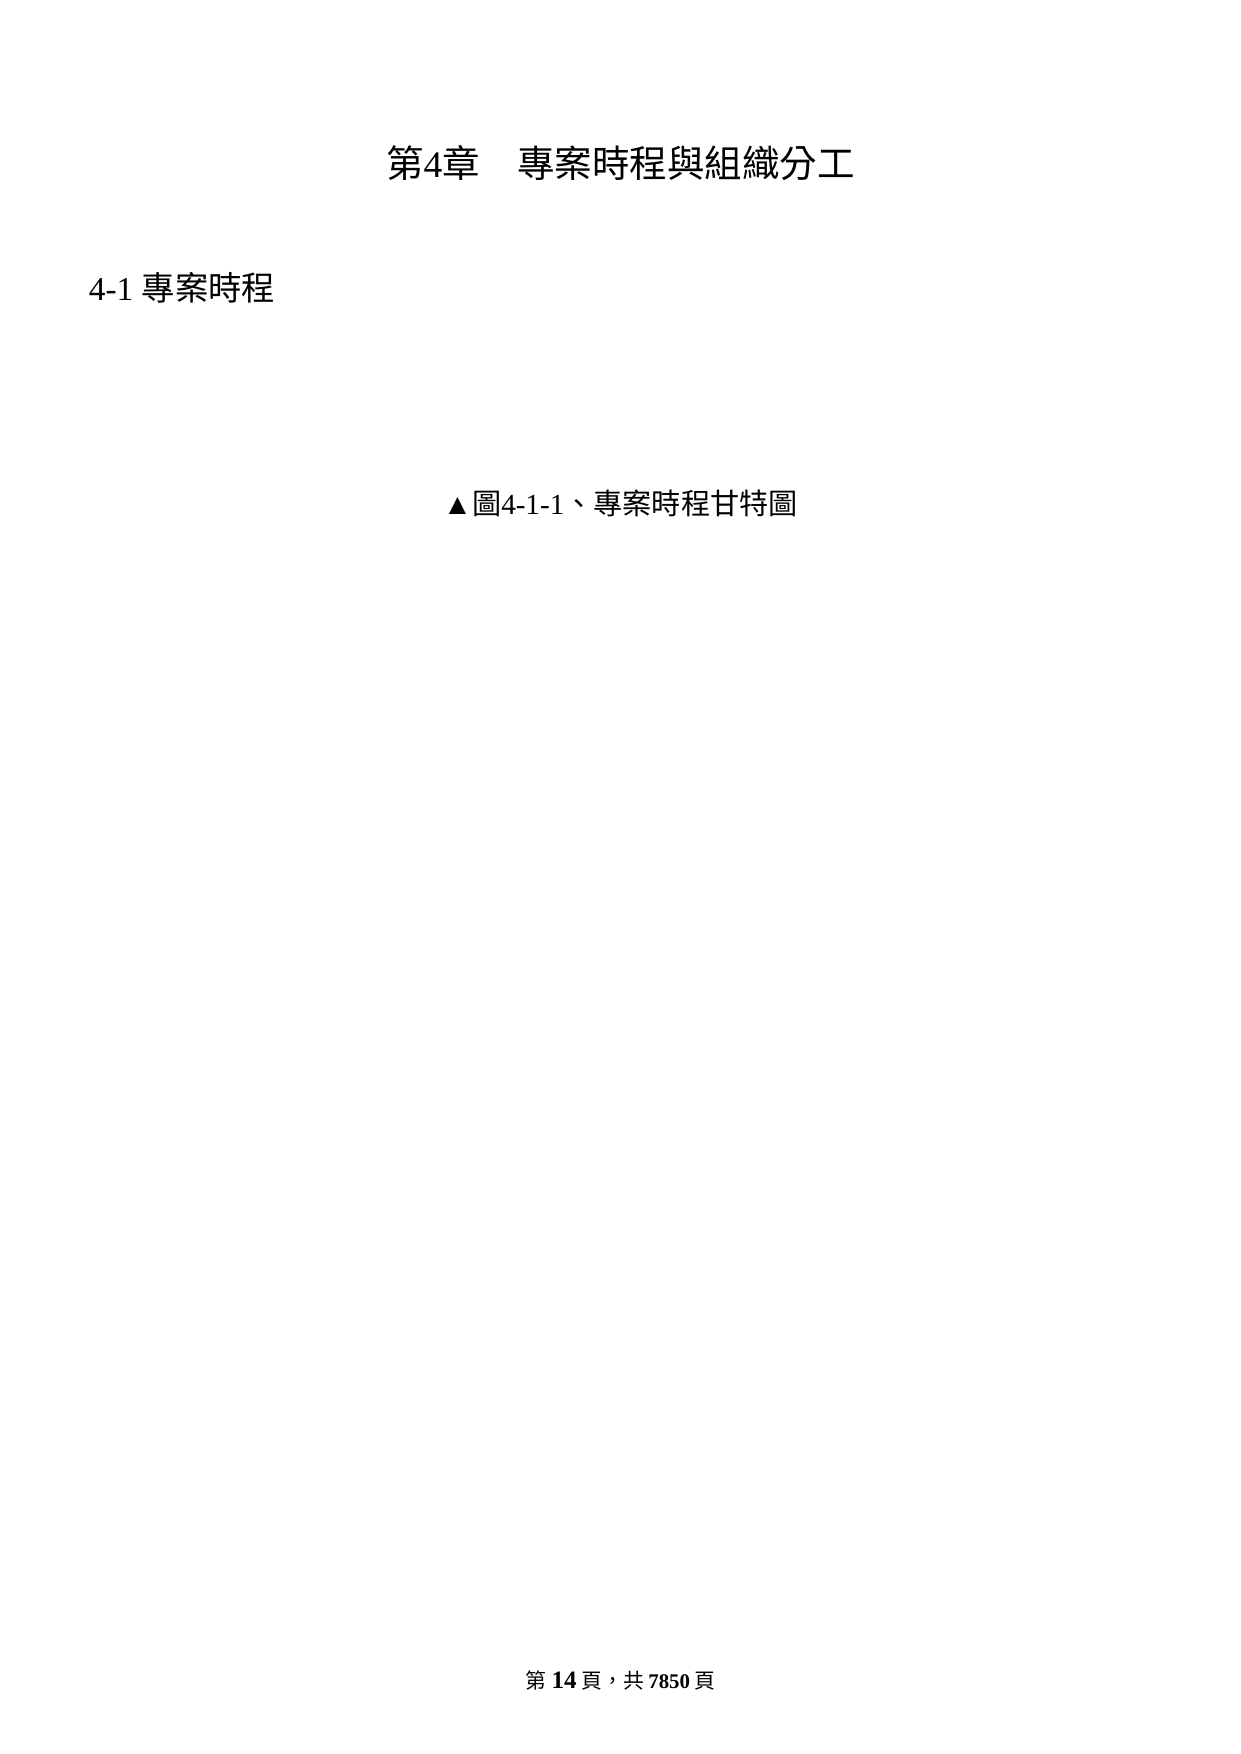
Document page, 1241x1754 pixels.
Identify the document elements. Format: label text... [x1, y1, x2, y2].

subtitle 專案時程 [89, 247, 1152, 326]
subtitle 專案時程與組織分工 [89, 121, 1152, 201]
